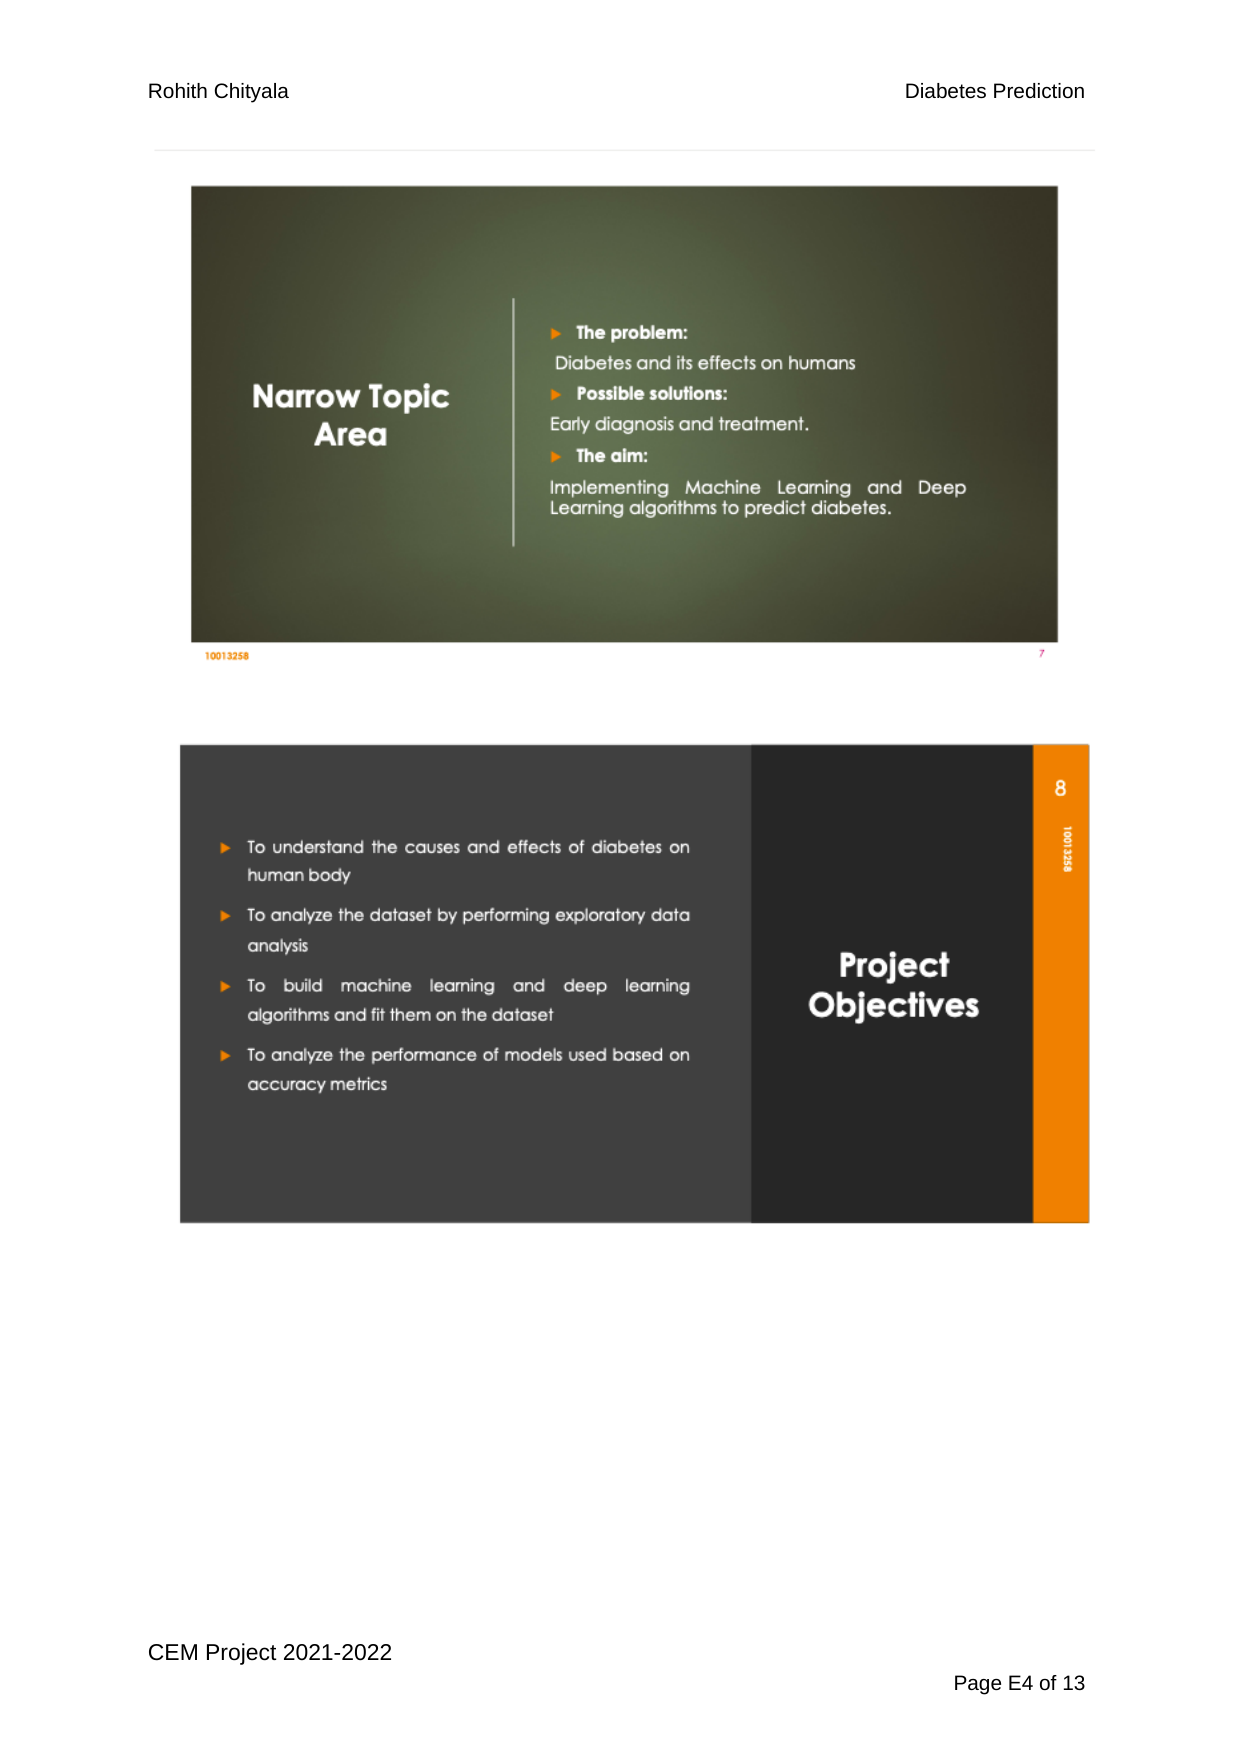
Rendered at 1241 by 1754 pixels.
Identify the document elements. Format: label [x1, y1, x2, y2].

picture [147, 720, 1123, 1262]
picture [147, 146, 1123, 692]
